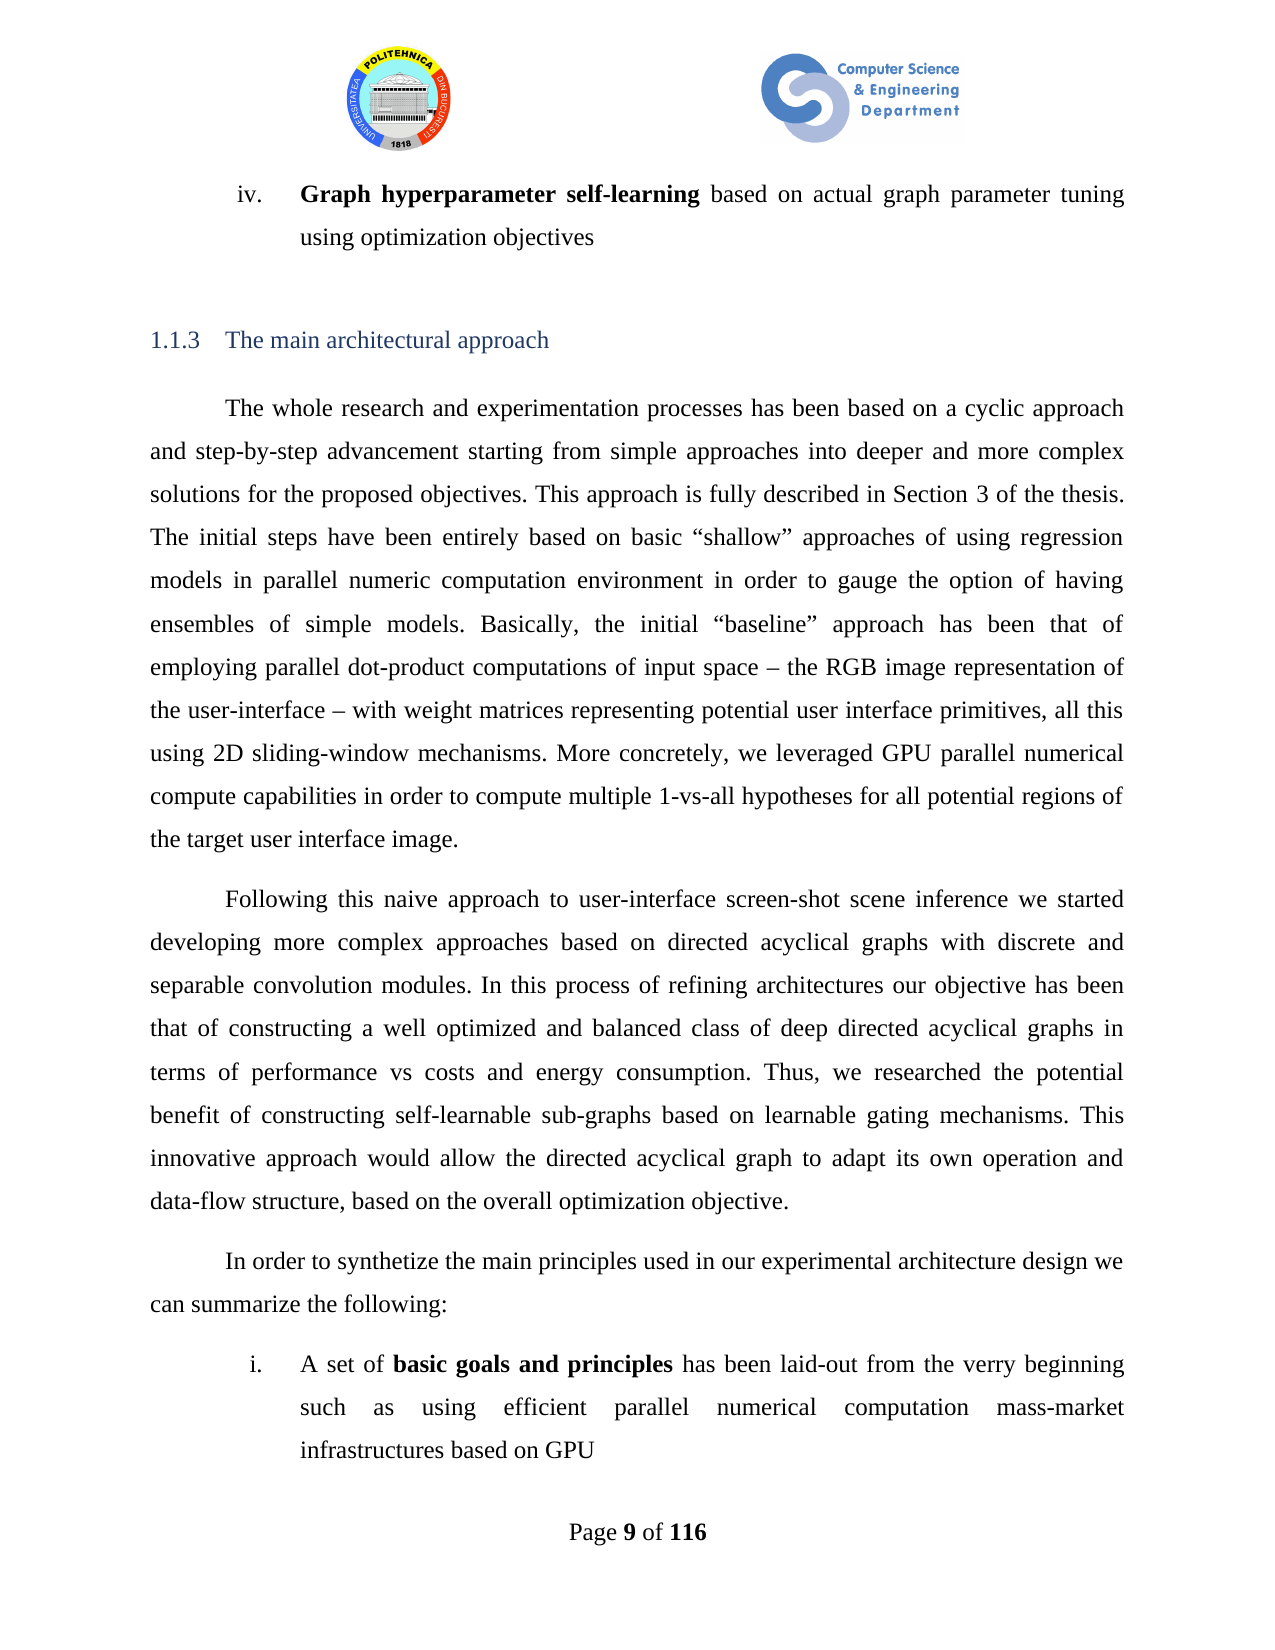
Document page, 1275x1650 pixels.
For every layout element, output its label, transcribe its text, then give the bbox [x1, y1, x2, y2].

subtitle The main architectural approach [150, 325, 1125, 354]
list A set of basic goals and principles has been laid-out from the verry beginning such as using efficient parallel numerical computation mass-market infrastructures based on GPU [262, 1349, 1125, 1464]
text In order to synthetize the main principles used in our experimental architecture design we can summarize the following: [150, 1246, 1125, 1318]
list Graph hyperparameter self-learning based on actual graph parameter tuning using optimization objectives [262, 179, 1125, 251]
text The whole research and experimentation processes has been based on a cyclic approach and step-by-step advancement starting from simple approaches into deeper and more complex solutions for the proposed objectives. This approach is fully described in Section 3 of the thesis. The initial steps have been entirely based on basic “shallow” approaches of using regression models in parallel numeric computation environment in order to gauge the option of having ensembles of simple models. Basically, the initial “baseline” approach has been that of employing parallel dot-product computations of input space – the RGB image representation of the user-interface – with weight matrices representing potential user interface primitives, all this using 2D sliding-window mechanisms. More concretely, we leveraged GPU parallel numerical compute capabilities in order to compute multiple 1-vs-all hypotheses for all potential regions of the target user interface image. [150, 393, 1125, 853]
text Following this naive approach to user-interface screen-shot scene inference we started developing more complex approaches based on directed acyclical graphs with discrete and separable convolution modules. In this process of refining architectures our objective has been that of constructing a well optimized and balanced class of deep directed acyclical graphs in terms of performance vs costs and energy consumption. Thus, we researched the potential benefit of constructing self-learnable sub-graphs based on learnable gating mechanisms. This innovative approach would allow the directed acyclical graph to adapt its own operation and data-flow structure, based on the overall optimization objective. [150, 884, 1125, 1215]
picture [346, 46, 451, 151]
picture [760, 53, 963, 144]
